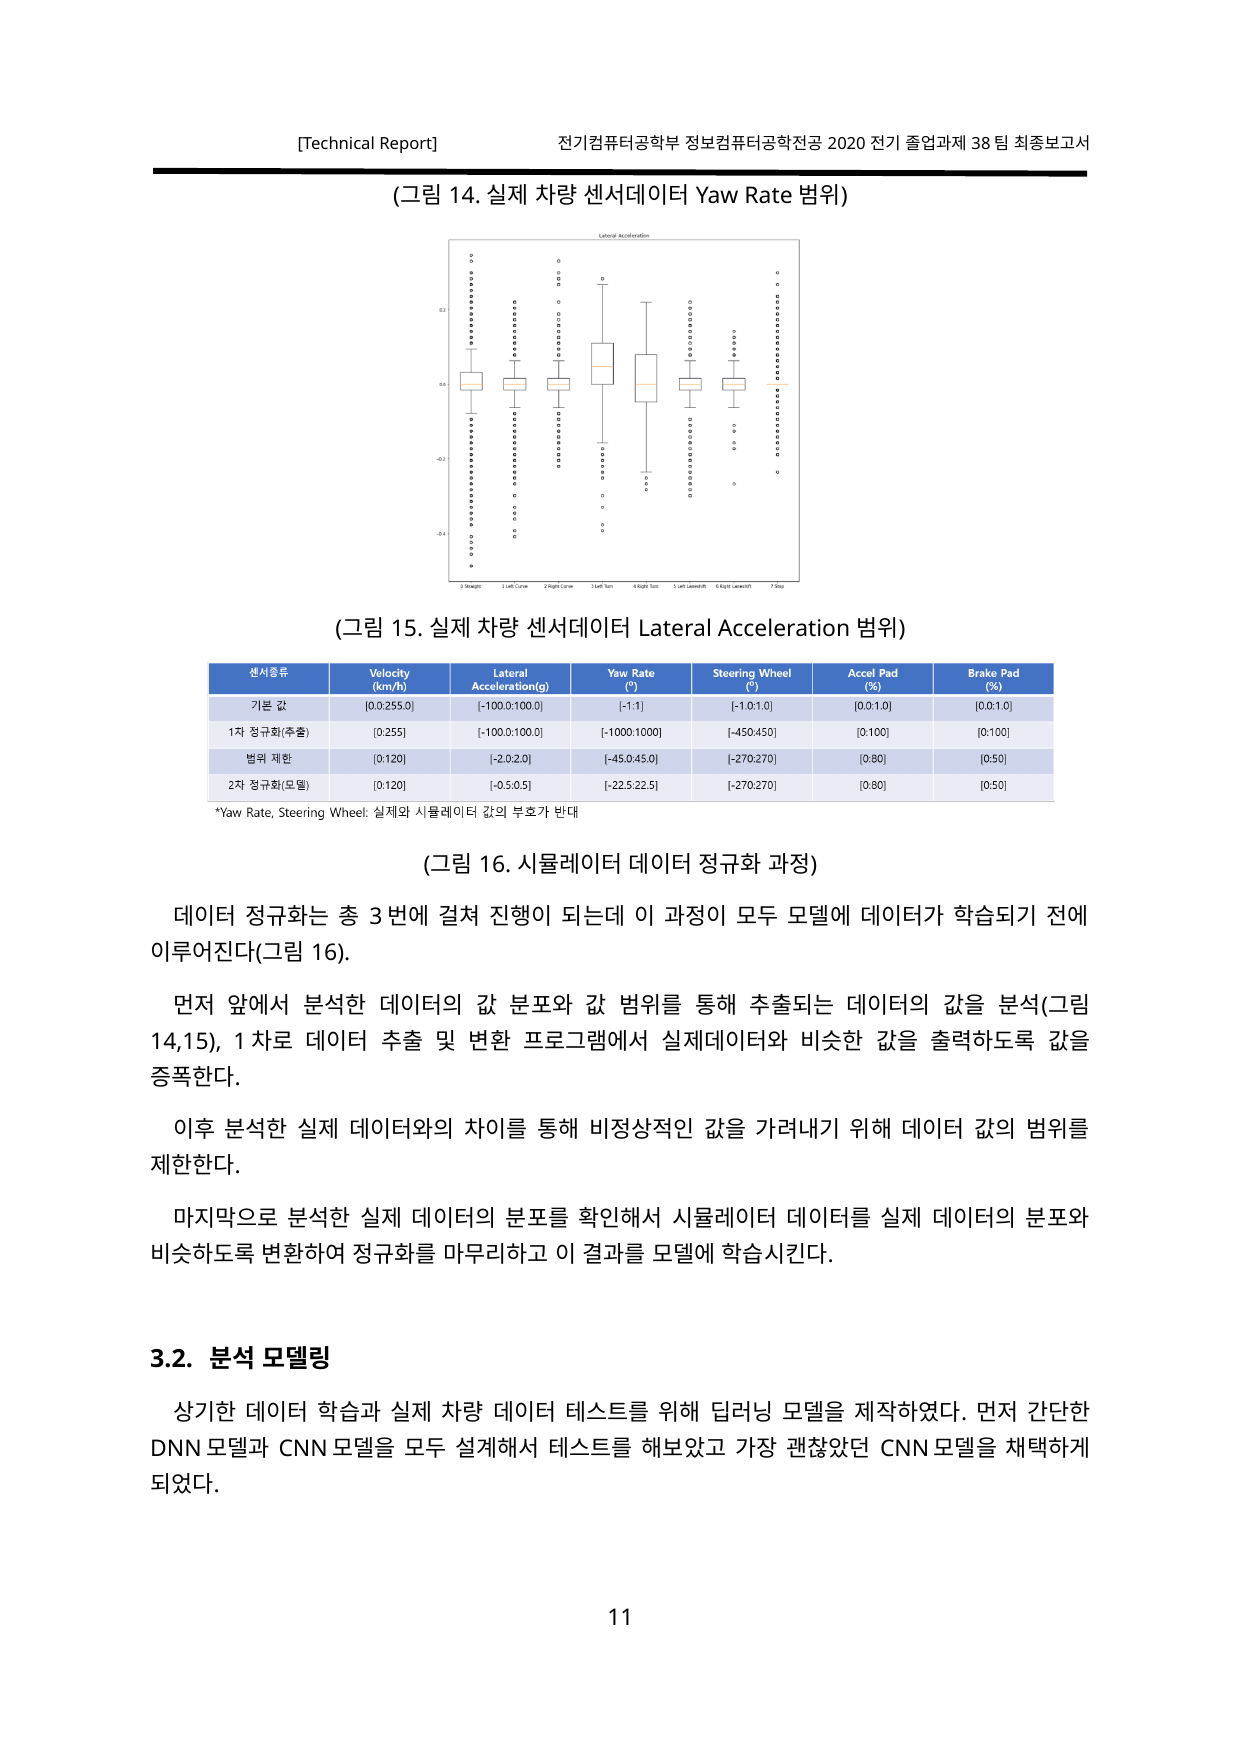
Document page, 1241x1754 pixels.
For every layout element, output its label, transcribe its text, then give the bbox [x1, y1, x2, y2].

text 데이터 정규화는 총 3번에 걸쳐 진행이 되는데 이 과정이 모두 모델에 데이터가 학습되기 전에 이루어진다(그림 16). [150, 898, 1090, 967]
text (그림 15. 실제 차량 센서데이터 Lateral Acceleration 범위) [150, 610, 1090, 643]
picture [436, 229, 804, 591]
text 이후 분석한 실제 데이터와의 차이를 통해 비정상적인 값을 가려내기 위해 데이터 값의 범위를 제한한다. [150, 1111, 1090, 1180]
text 먼저 앞에서 분석한 데이터의 값 분포와 값 범위를 통해 추출되는 데이터의 값을 분석(그림 14,15), 1차로 데이터 추출 및 변환 프로그램에서 실제데이터와 비슷한 값을 출력하도록 값을 증폭한다. [150, 987, 1090, 1092]
text (그림 16. 시뮬레이터 데이터 정규화 과정) [150, 846, 1090, 879]
text 상기한 데이터 학습과 실제 차량 데이터 테스트를 위해 딥러닝 모델을 제작하였다. 먼저 간단한 DNN모델과 CNN모델을 모두 설계해서 테스트를 해보았고 가장 괜찮았던 CNN모델을 채택하게 되었다. [150, 1394, 1090, 1499]
subtitle 분석 모델링 [150, 1338, 1090, 1375]
picture [207, 662, 1056, 827]
text (그림 14. 실제 차량 센서데이터 Yaw Rate 범위) [150, 177, 1090, 211]
text 마지막으로 분석한 실제 데이터의 분포를 확인해서 시뮬레이터 데이터를 실제 데이터의 분포와 비슷하도록 변환하여 정규화를 마무리하고 이 결과를 모델에 학습시킨다. [150, 1200, 1090, 1269]
